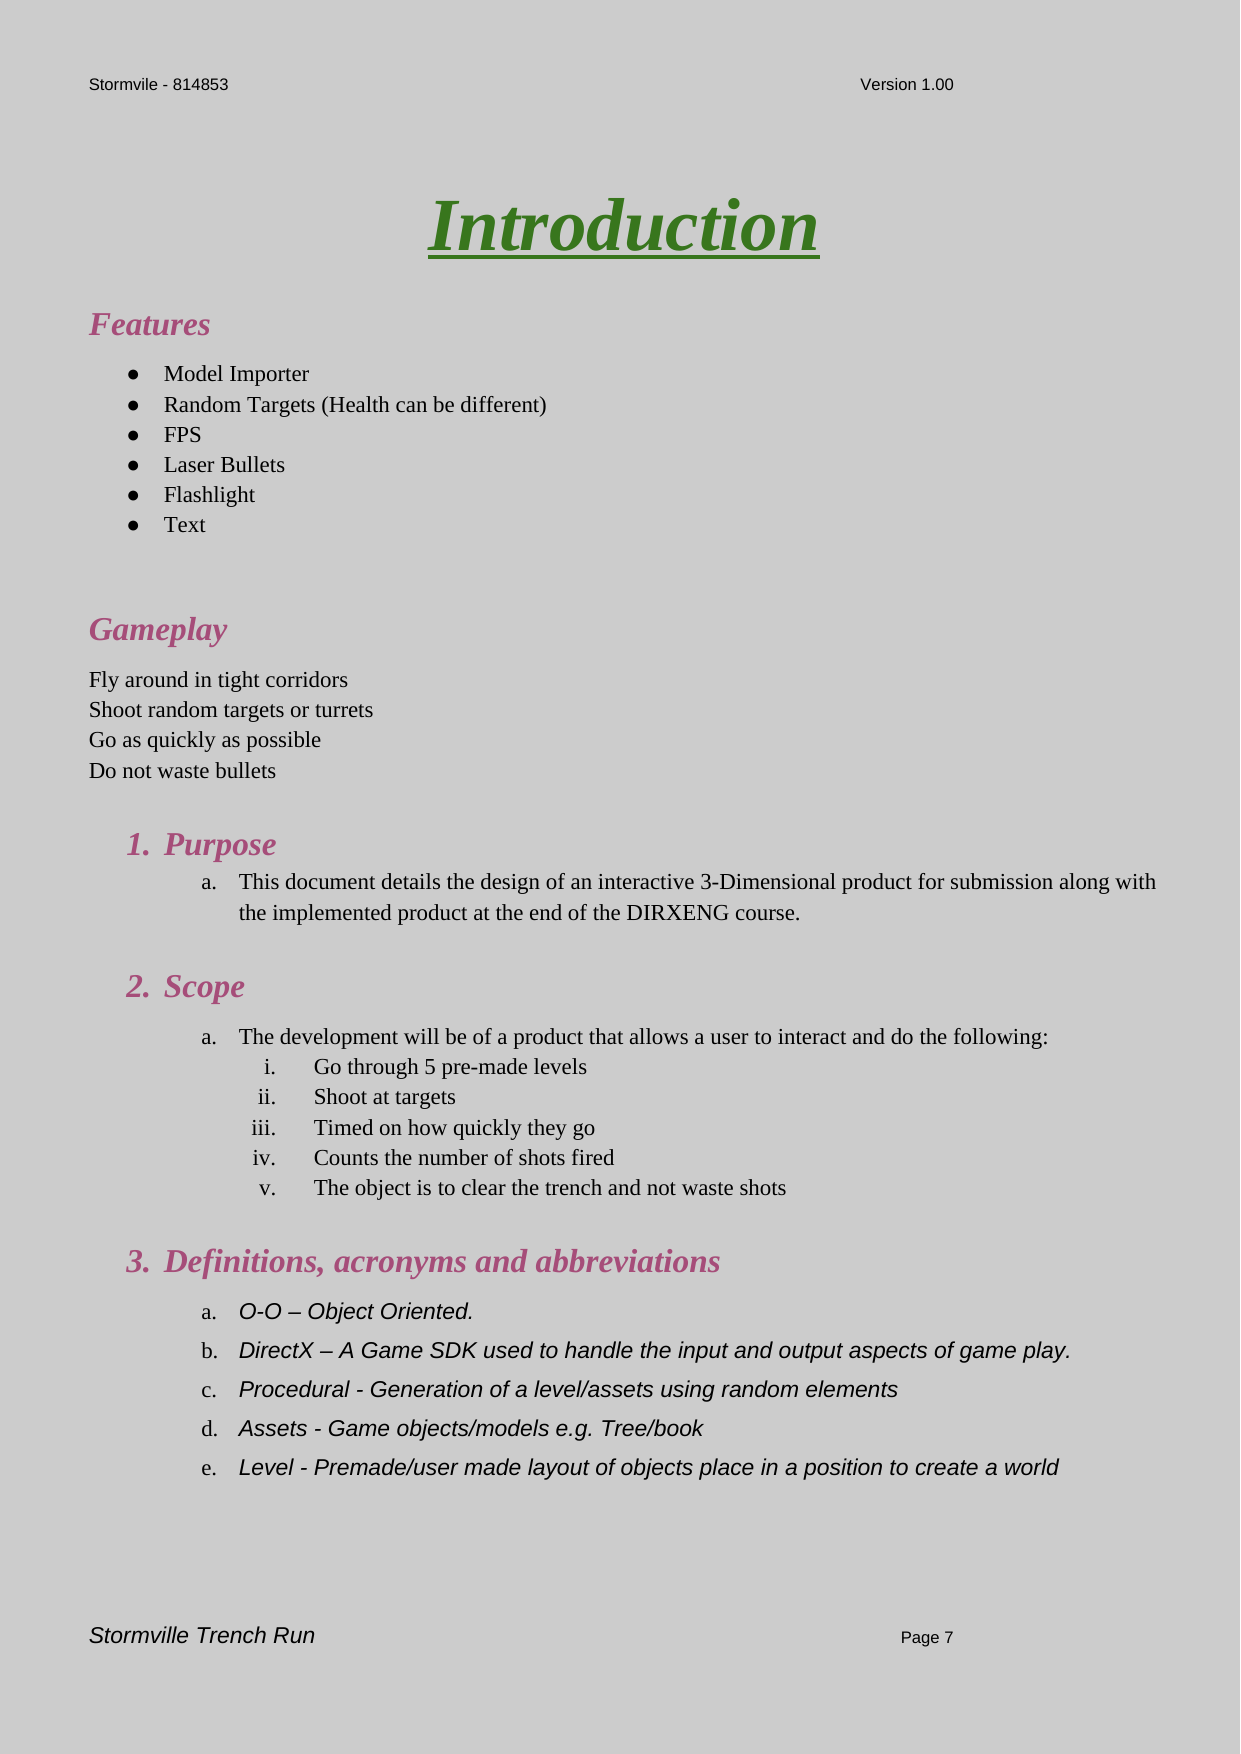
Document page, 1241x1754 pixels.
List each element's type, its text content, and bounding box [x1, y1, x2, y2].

subtitle Purpose [126, 824, 1166, 863]
list Level - Premade/user made layout of objects place in a position to create a world [201, 1454, 1166, 1481]
list Model Importer [126, 361, 1166, 387]
list The object is to clear the trench and not waste shots [276, 1174, 1166, 1200]
list Shoot at targets [276, 1083, 1166, 1110]
subtitle Features [88, 304, 1166, 342]
list Random Targets (Health can be different) [126, 391, 1166, 417]
list Text [126, 512, 1166, 538]
title Introduction [88, 180, 1166, 266]
text Shoot random targets or turrets [88, 696, 1166, 723]
list This document details the design of an interactive 3-Dimensional product for submission along with the implemented product at the end of the DIRXENG course. [201, 868, 1166, 925]
list Go through 5 pre-made levels [276, 1053, 1166, 1079]
list Flashlight [126, 481, 1166, 508]
subtitle Definitions, acronyms and abbreviations [126, 1242, 1166, 1280]
subtitle Scope [126, 966, 1166, 1005]
text Fly around in tight corridors [88, 666, 1166, 692]
text Do not waste bullets [88, 757, 1166, 783]
list Procedural - Generation of a level/assets using random elements [201, 1376, 1166, 1403]
list FPS [126, 421, 1166, 447]
list DirectX – A Game SDK used to handle the input and output aspects of game play. [201, 1337, 1166, 1364]
subtitle Gameplay [88, 609, 1166, 648]
text Go as quickly as possible [88, 726, 1166, 753]
list Laser Bullets [126, 451, 1166, 477]
list The development will be of a product that allows a user to interact and do the following: [201, 1023, 1166, 1049]
list Assets - Game objects/models e.g. Tree/book [201, 1415, 1166, 1442]
list Counts the number of shots fired [276, 1144, 1166, 1170]
list Timed on how quickly they go [276, 1113, 1166, 1140]
list O-O – Object Oriented. [201, 1298, 1166, 1325]
